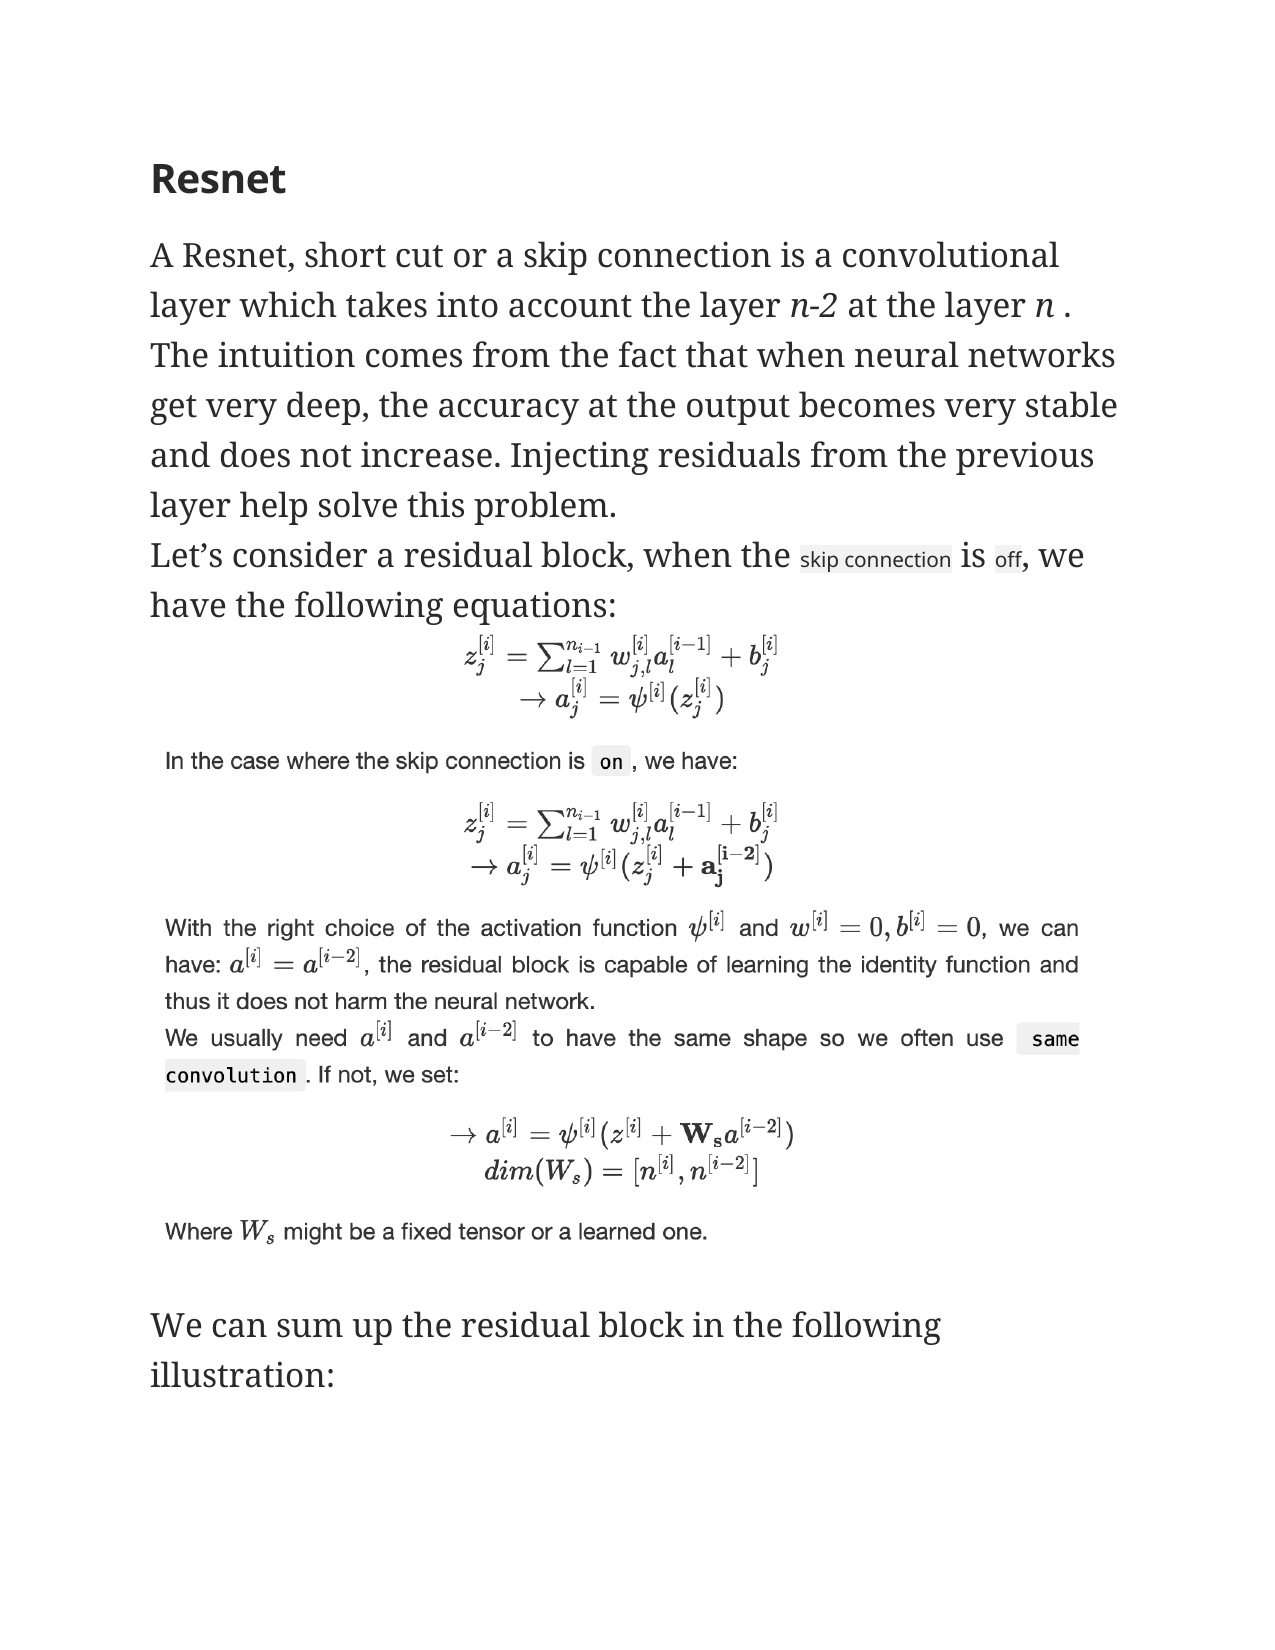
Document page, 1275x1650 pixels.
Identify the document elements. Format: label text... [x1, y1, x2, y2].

text We can sum up the residual block in the following illustration: [150, 1298, 1125, 1398]
picture [150, 626, 1125, 1248]
text Resnet [150, 150, 1125, 205]
text A Resnet, short cut or a skip connection is a convolutional layer which takes into account the layer n-2 at the layer n . The intuition comes from the fact that when neural networks get very deep, the accuracy at the output becomes very stable and does not increase. Injecting residuals from the previous layer help solve this problem. Let’s consider a residual block, when the skip connection is off, we have the following equations: [150, 227, 1125, 626]
